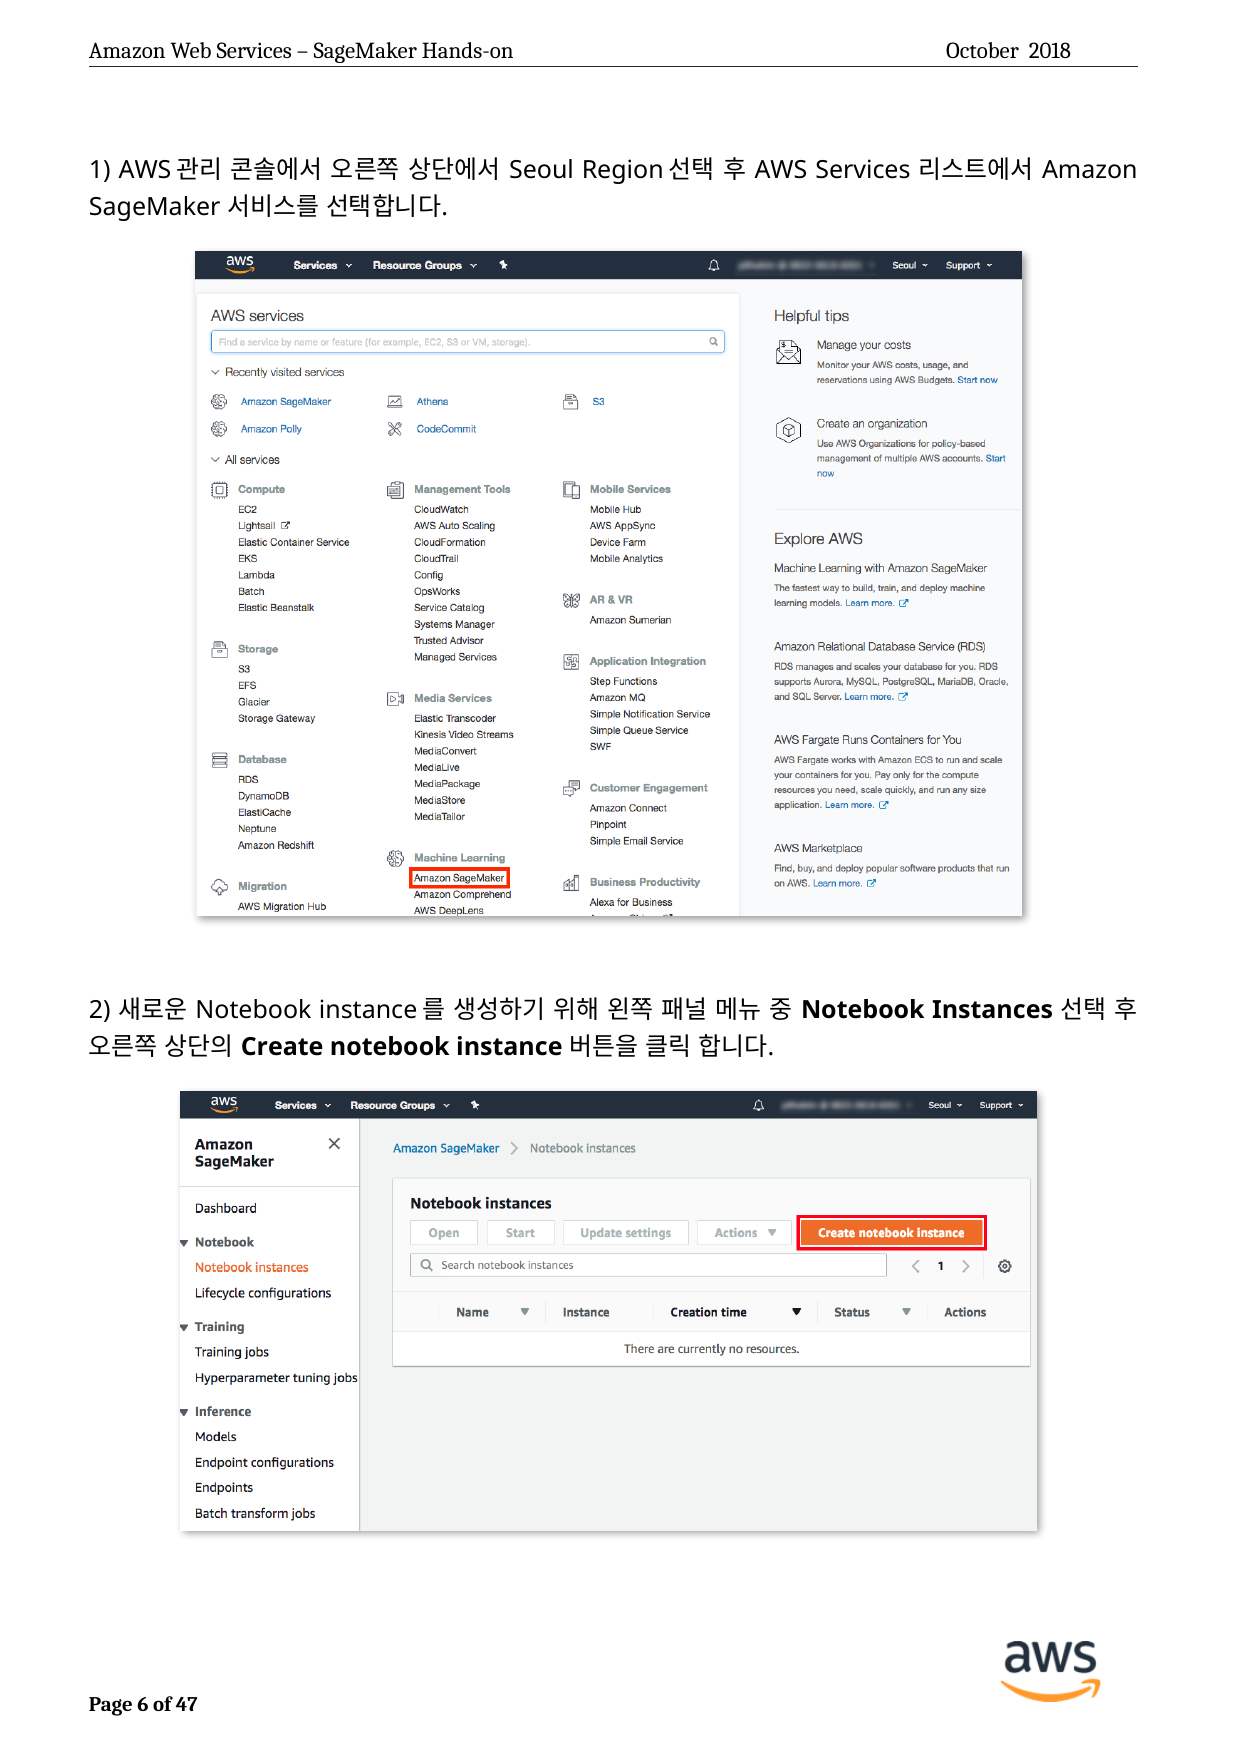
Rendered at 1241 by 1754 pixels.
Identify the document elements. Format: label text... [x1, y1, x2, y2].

picture [990, 1630, 1109, 1712]
text 1) AWS관리 콘솔에서 오른쪽 상단에서 Seoul Region선택 후 AWS Services 리스트에서 Amazon SageMaker 서비스를 선택합니다. [89, 150, 1138, 222]
picture [180, 1091, 1037, 1531]
picture [195, 251, 1022, 916]
text 2) 새로운 Notebook instance를 생성하기 위해 왼쪽 패널 메뉴 중 Notebook Instances 선택 후 오른쪽 상단의 Create notebook instance 버튼을 클릭 합니다. [89, 956, 1138, 1062]
